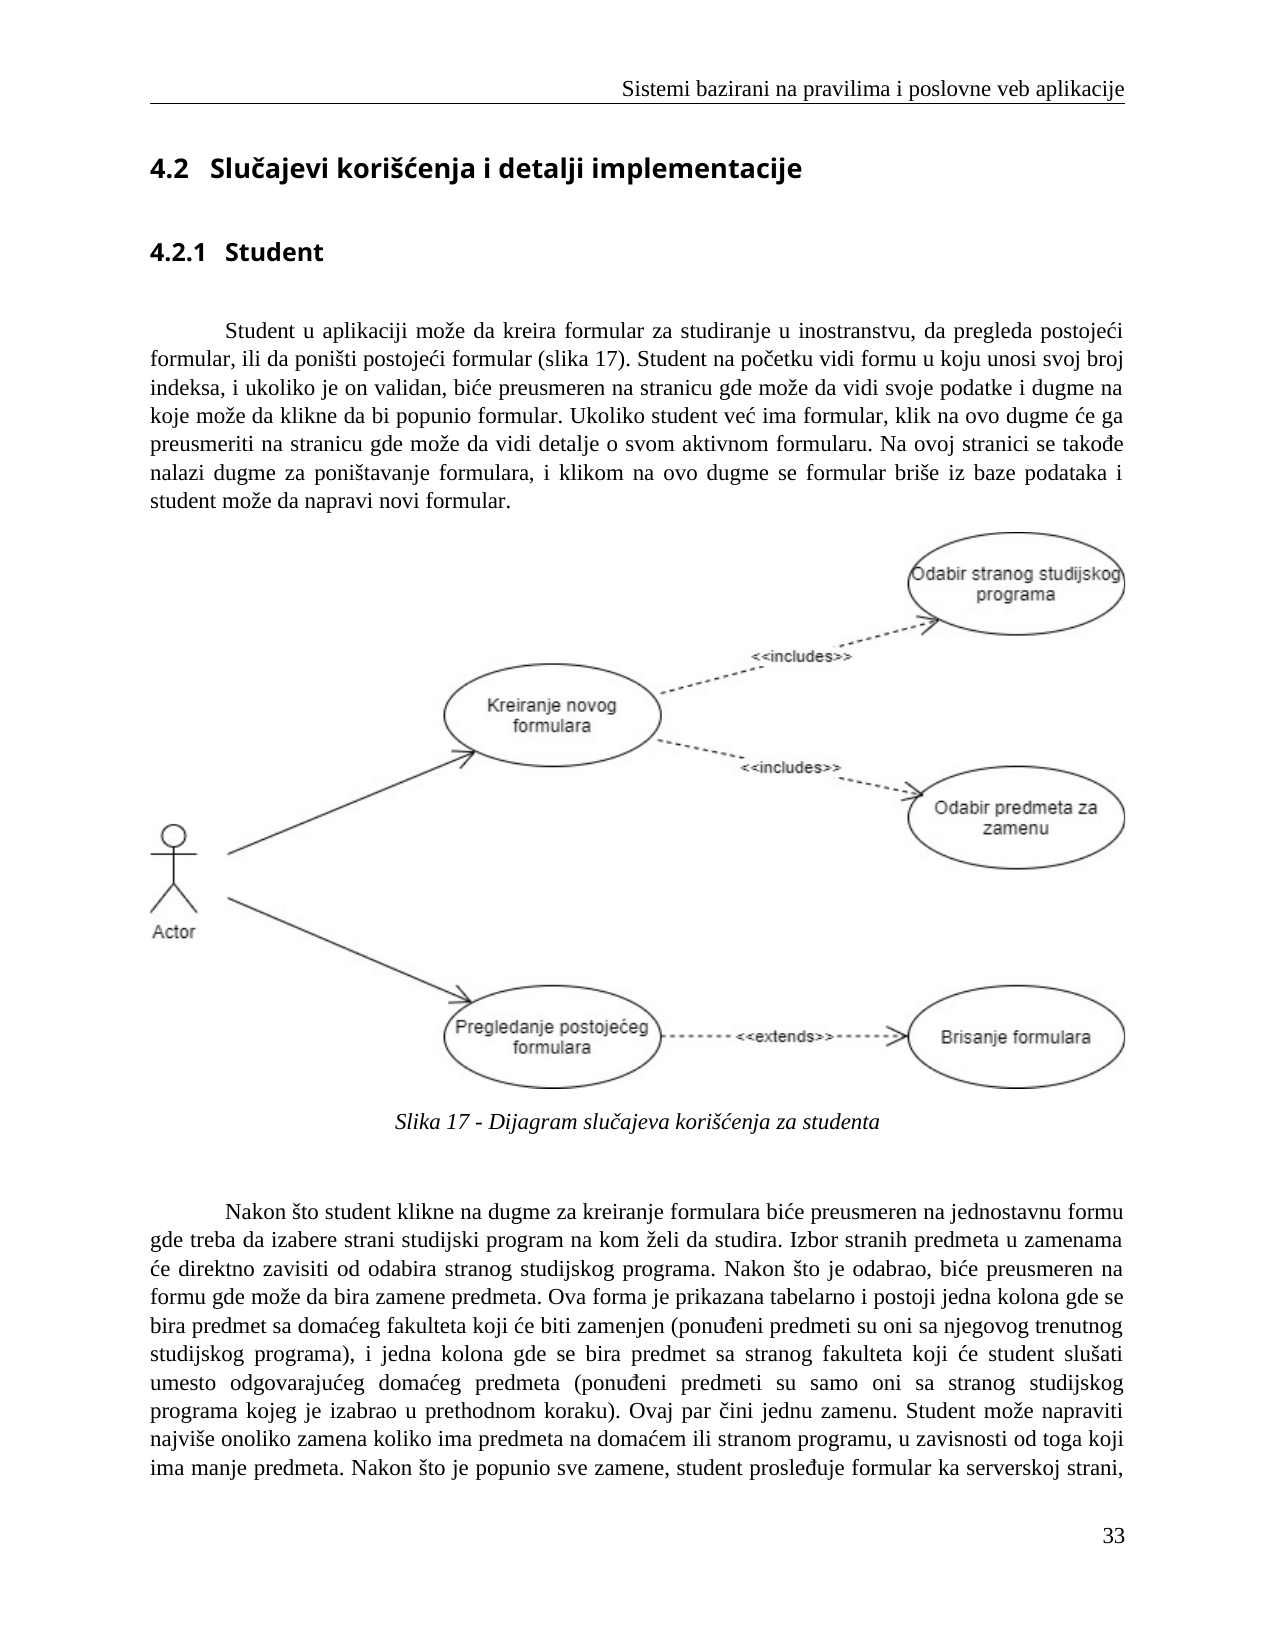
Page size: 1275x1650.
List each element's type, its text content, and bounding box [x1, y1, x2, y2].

text Student u aplikaciji može da kreira formular za studiranje u inostranstvu, da pregleda postojeći formular, ili da poništi postojeći formular (slika 17). Student na početku vidi formu u koju unosi svoj broj indeksa, i ukoliko je on validan, biće preusmeren na stranicu gde može da vidi svoje podatke i dugme na koje može da klikne da bi popunio formular. Ukoliko student već ima formular, klik na ovo dugme će ga preusmeriti na stranicu gde može da vidi detalje o svom aktivnom formularu. Na ovoj stranici se takođe nalazi dugme za poništavanje formulara, i klikom na ovo dugme se formular briše iz baze podataka i student može da napravi novi formular. [150, 317, 1125, 514]
subtitle Student [150, 235, 1125, 269]
text Slika 17 - Dijagram slučajeva korišćenja za studenta [150, 1108, 1125, 1134]
picture [150, 532, 1125, 1089]
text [150, 1198, 1125, 1480]
subtitle Slučajevi korišćenja i detalji implementacije [150, 150, 1125, 187]
